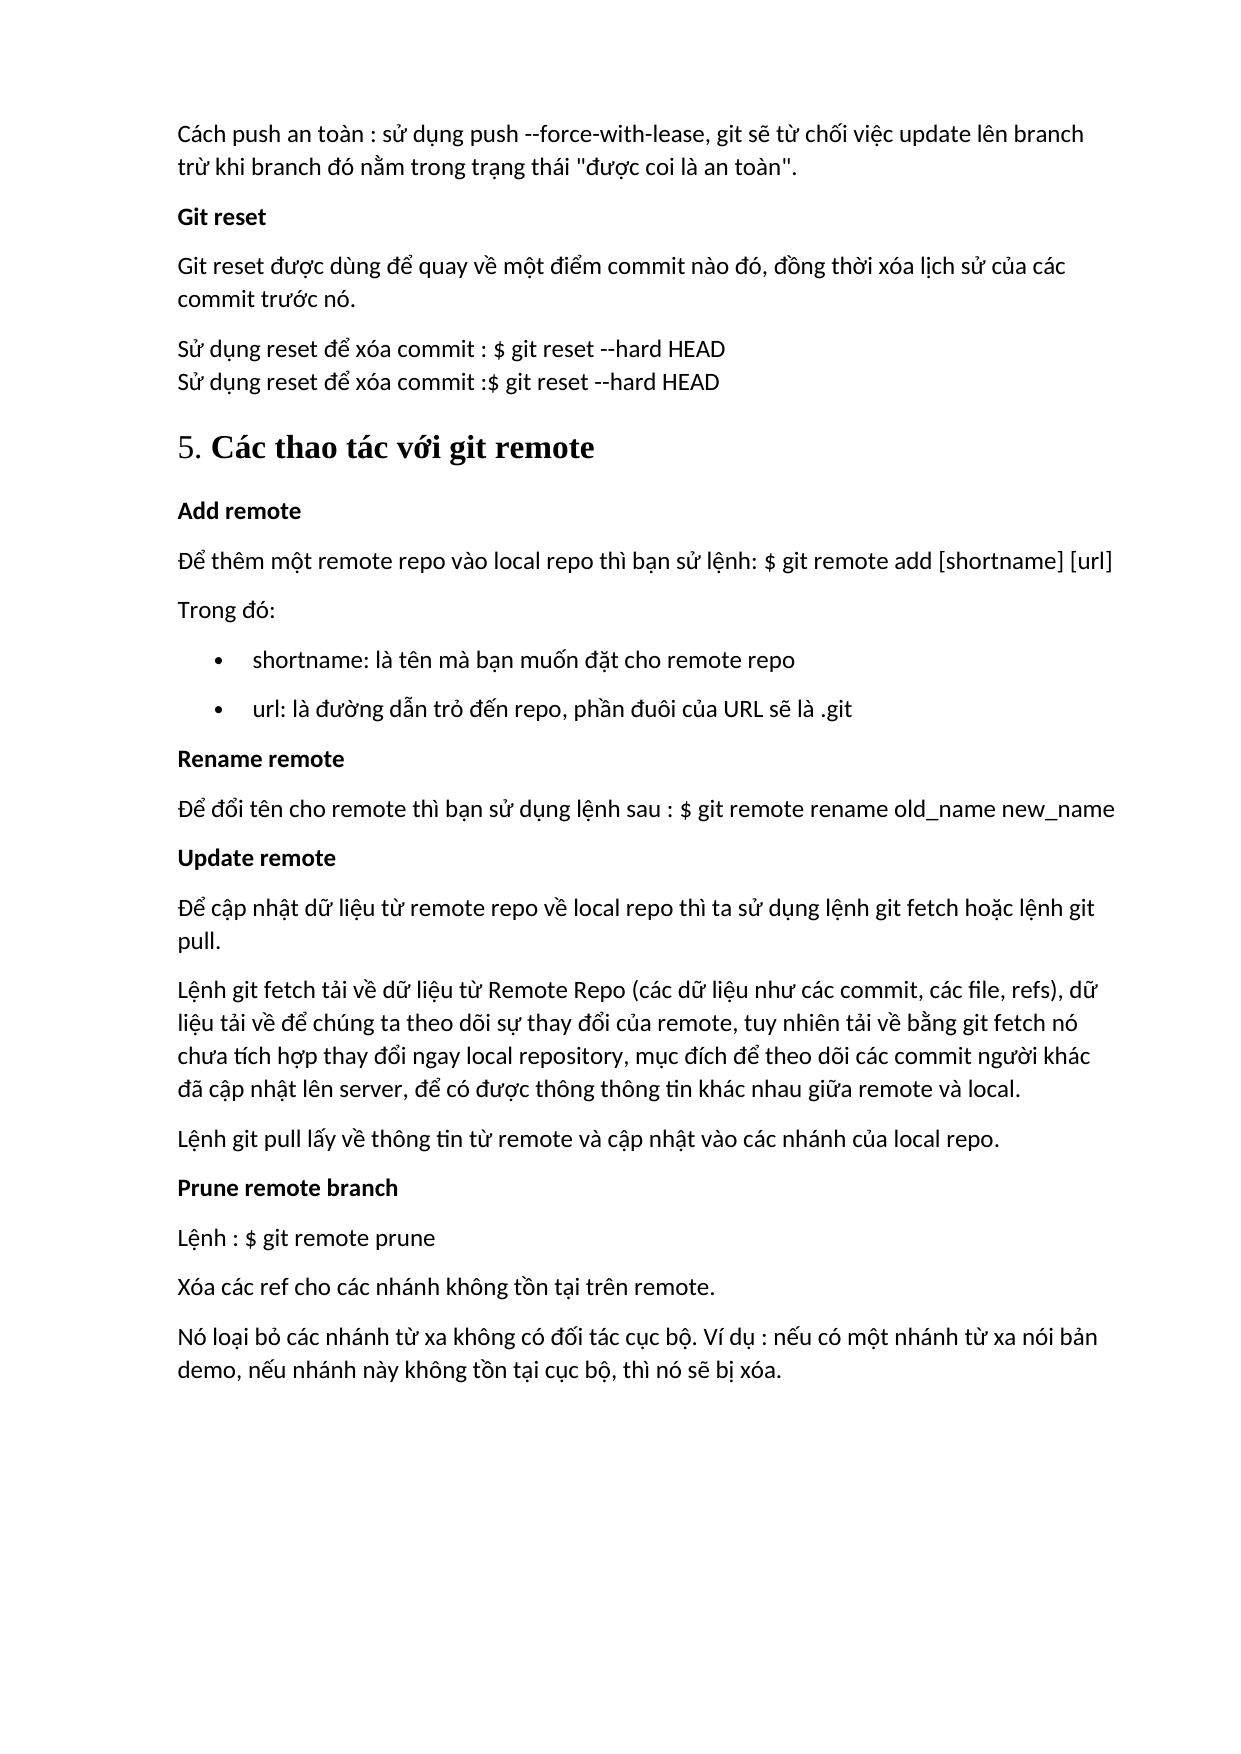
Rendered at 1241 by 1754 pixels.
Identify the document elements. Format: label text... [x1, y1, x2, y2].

text Prune remote branch [177, 1172, 1122, 1203]
text Xóa các ref cho các nhánh không tồn tại trên remote. [177, 1271, 1122, 1302]
text Trong đó: [177, 594, 1122, 625]
text Lệnh git fetch tải về dữ liệu từ Remote Repo (các dữ liệu như các commit, các file, refs), dữ liệu tải về để chúng ta theo dõi sự thay đổi của remote, tuy nhiên tải về bằng git fetch nó chưa tích hợp thay đổi ngay local repository, mục đích để theo dõi các commit người khác đã cập nhật lên server, để có được thông thông tin khác nhau giữa remote và local. [177, 974, 1122, 1104]
text Add remote [177, 495, 1122, 526]
subtitle 5. Các thao tác với git remote [177, 428, 1122, 466]
text Cách push an toàn : sử dụng push --force-with-lease, git sẽ từ chối việc update lên branch trừ khi branch đó nằm trong trạng thái "được coi là an toàn". [177, 118, 1122, 182]
list url: là đường dẫn trỏ đến repo, phần đuôi của URL sẽ là .git [215, 693, 1122, 724]
text Sử dụng reset để xóa commit : $ git reset --hard HEAD Sử dụng reset để xóa commit :$ git reset --hard HEAD [177, 333, 1122, 396]
text Lệnh git pull lấy về thông tin từ remote và cập nhật vào các nhánh của local repo. [177, 1123, 1122, 1153]
list shortname: là tên mà bạn muốn đặt cho remote repo [215, 644, 1122, 674]
text Update remote [177, 842, 1122, 873]
text Để cập nhật dữ liệu từ remote repo về local repo thì ta sử dụng lệnh git fetch hoặc lệnh git pull. [177, 892, 1122, 955]
text Rename remote [177, 743, 1122, 774]
text Git reset được dùng để quay về một điểm commit nào đó, đồng thời xóa lịch sử của các commit trước nó. [177, 250, 1122, 314]
text Để thêm một remote repo vào local repo thì bạn sử lệnh: $ git remote add [shortname] [url] [177, 545, 1122, 575]
text Nó loại bỏ các nhánh từ xa không có đối tác cục bộ. Ví dụ : nếu có một nhánh từ xa nói bản demo, nếu nhánh này không tồn tại cục bộ, thì nó sẽ bị xóa. [177, 1321, 1122, 1384]
text Để đổi tên cho remote thì bạn sử dụng lệnh sau : $ git remote rename old_name new_name [177, 793, 1122, 823]
text Git reset [177, 201, 1122, 231]
text Lệnh : $ git remote prune [177, 1222, 1122, 1252]
